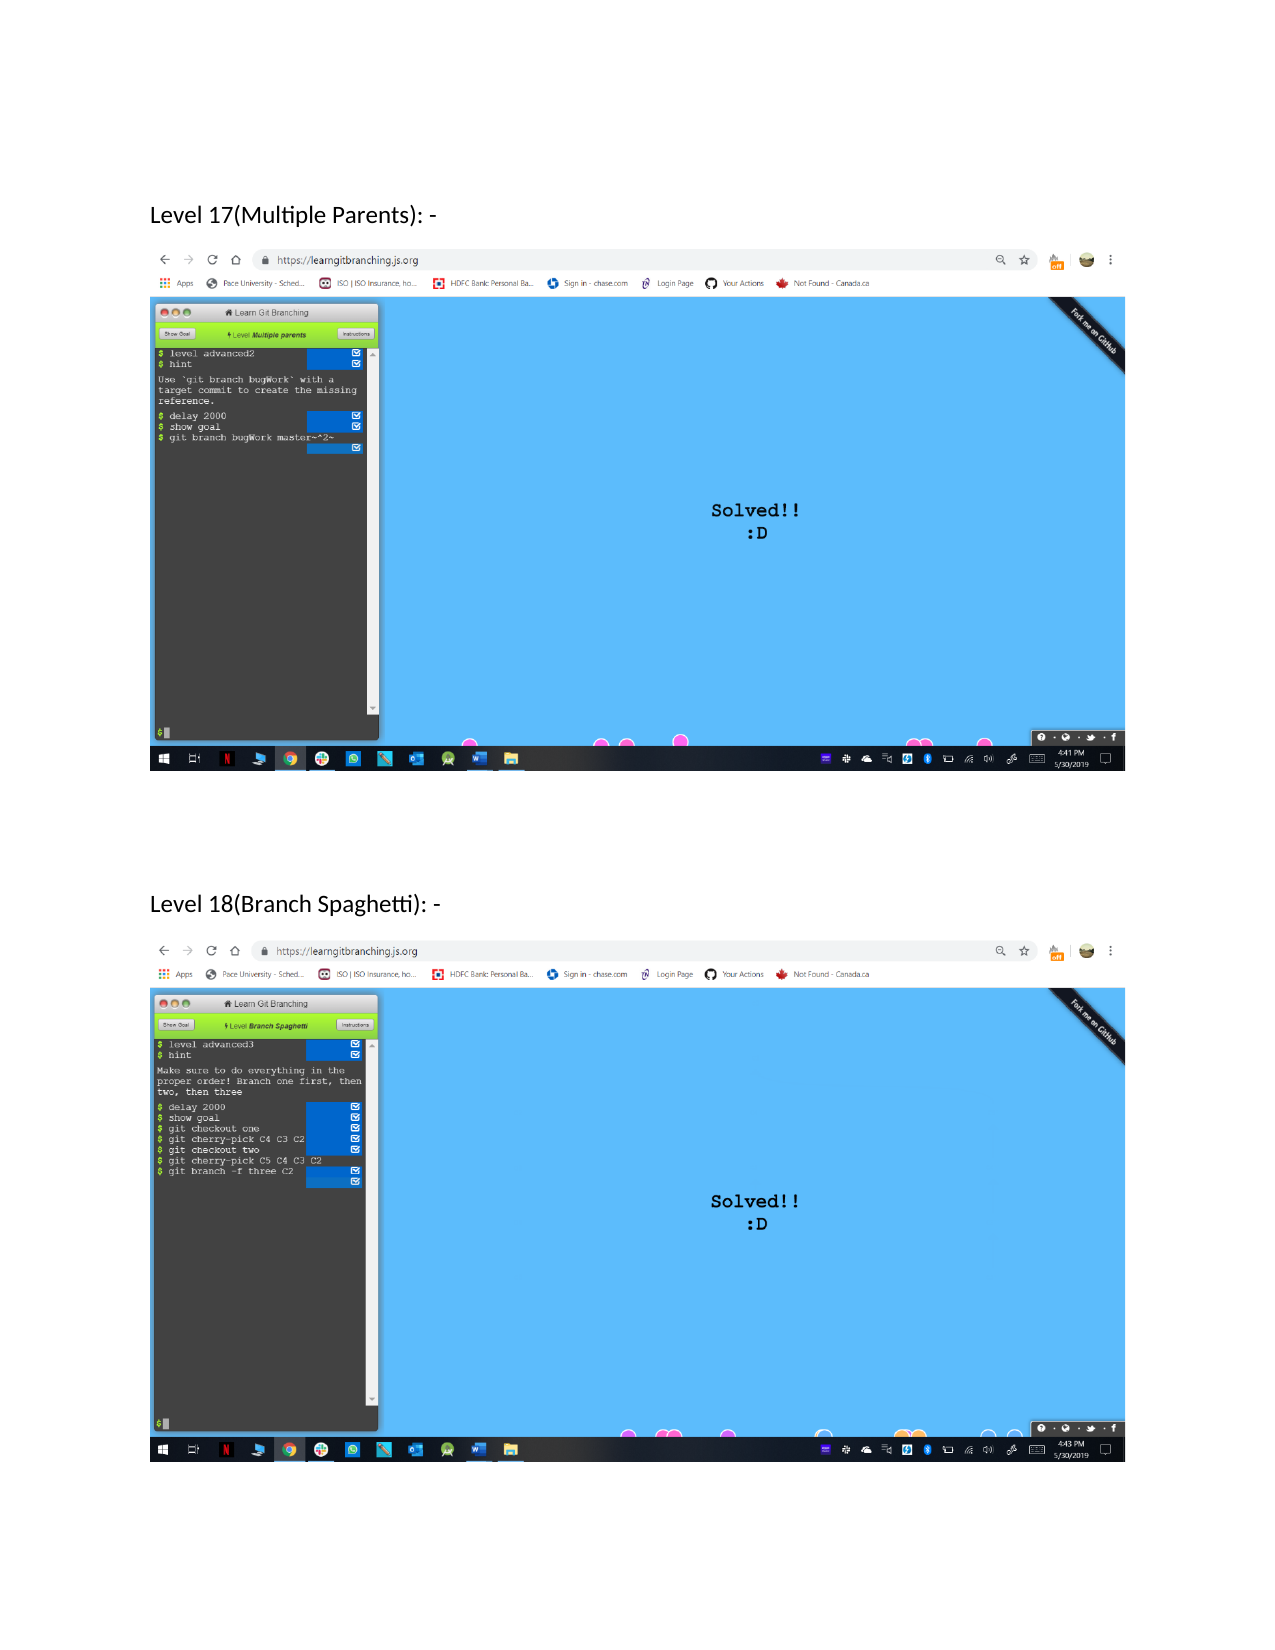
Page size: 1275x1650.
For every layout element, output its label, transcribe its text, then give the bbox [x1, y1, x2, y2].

picture [150, 938, 1125, 1462]
text Level 18(Branch Spaghetti): - [150, 888, 1125, 919]
picture [150, 249, 1125, 771]
text Level 17(Multiple Parents): - [150, 199, 1125, 230]
